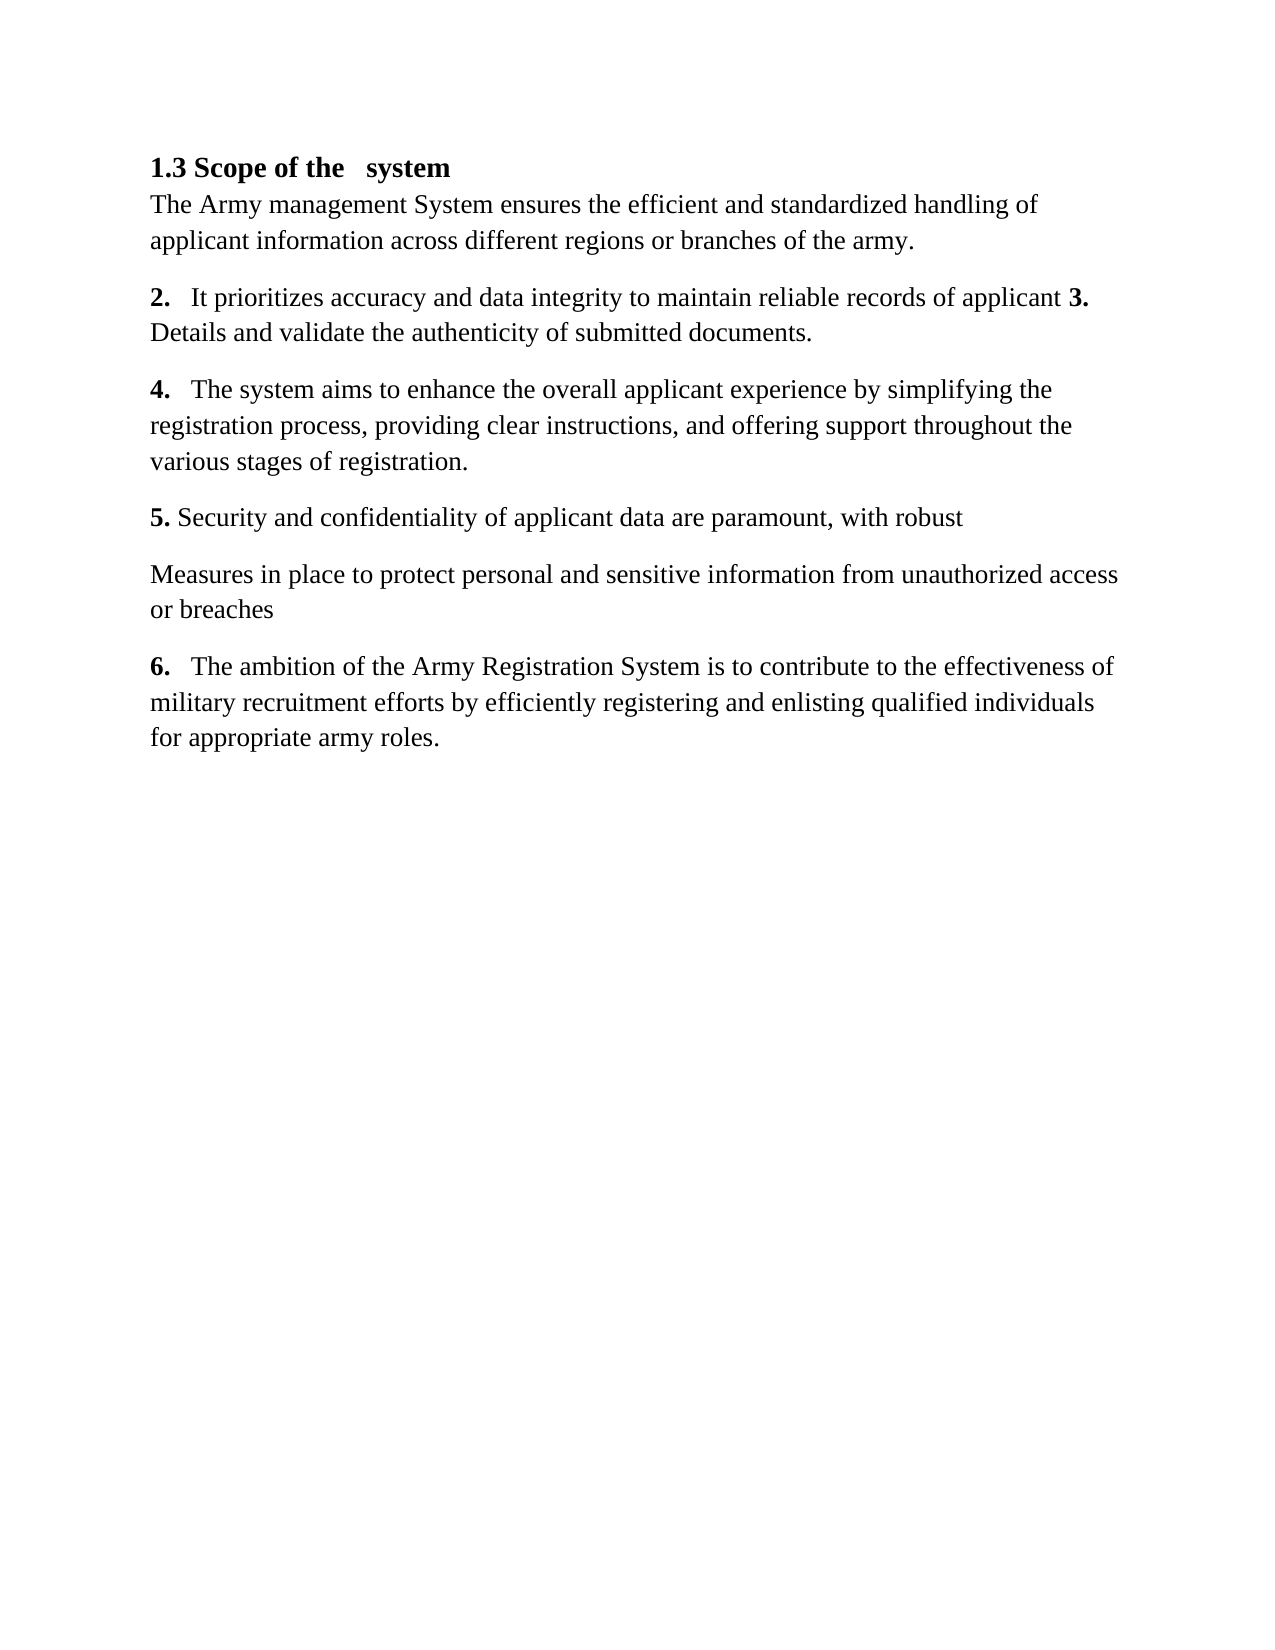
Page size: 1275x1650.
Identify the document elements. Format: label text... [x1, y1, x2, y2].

text The Army management System ensures the efficient and standardized handling of applicant information across different regions or branches of the army. [150, 188, 1125, 255]
text 6. The ambition of the Army Registration System is to contribute to the effectiveness of military recruitment efforts by efficiently registering and enlisting qualified individuals for appropriate army roles. [150, 650, 1125, 753]
text 5. Security and confidentiality of applicant data are paramount, with robust [150, 501, 1125, 532]
text 2. It prioritizes accuracy and data integrity to maintain reliable records of applicant 3. Details and validate the authenticity of submitted documents. [150, 281, 1125, 348]
text Measures in place to protect personal and sensitive information from unauthorized access or breaches [150, 558, 1125, 624]
subtitle 1.3 Scope of the system [150, 150, 1125, 183]
text 4. The system aims to enhance the overall applicant experience by simplifying the registration process, providing clear instructions, and offering support throughout the various stages of registration. [150, 373, 1125, 476]
